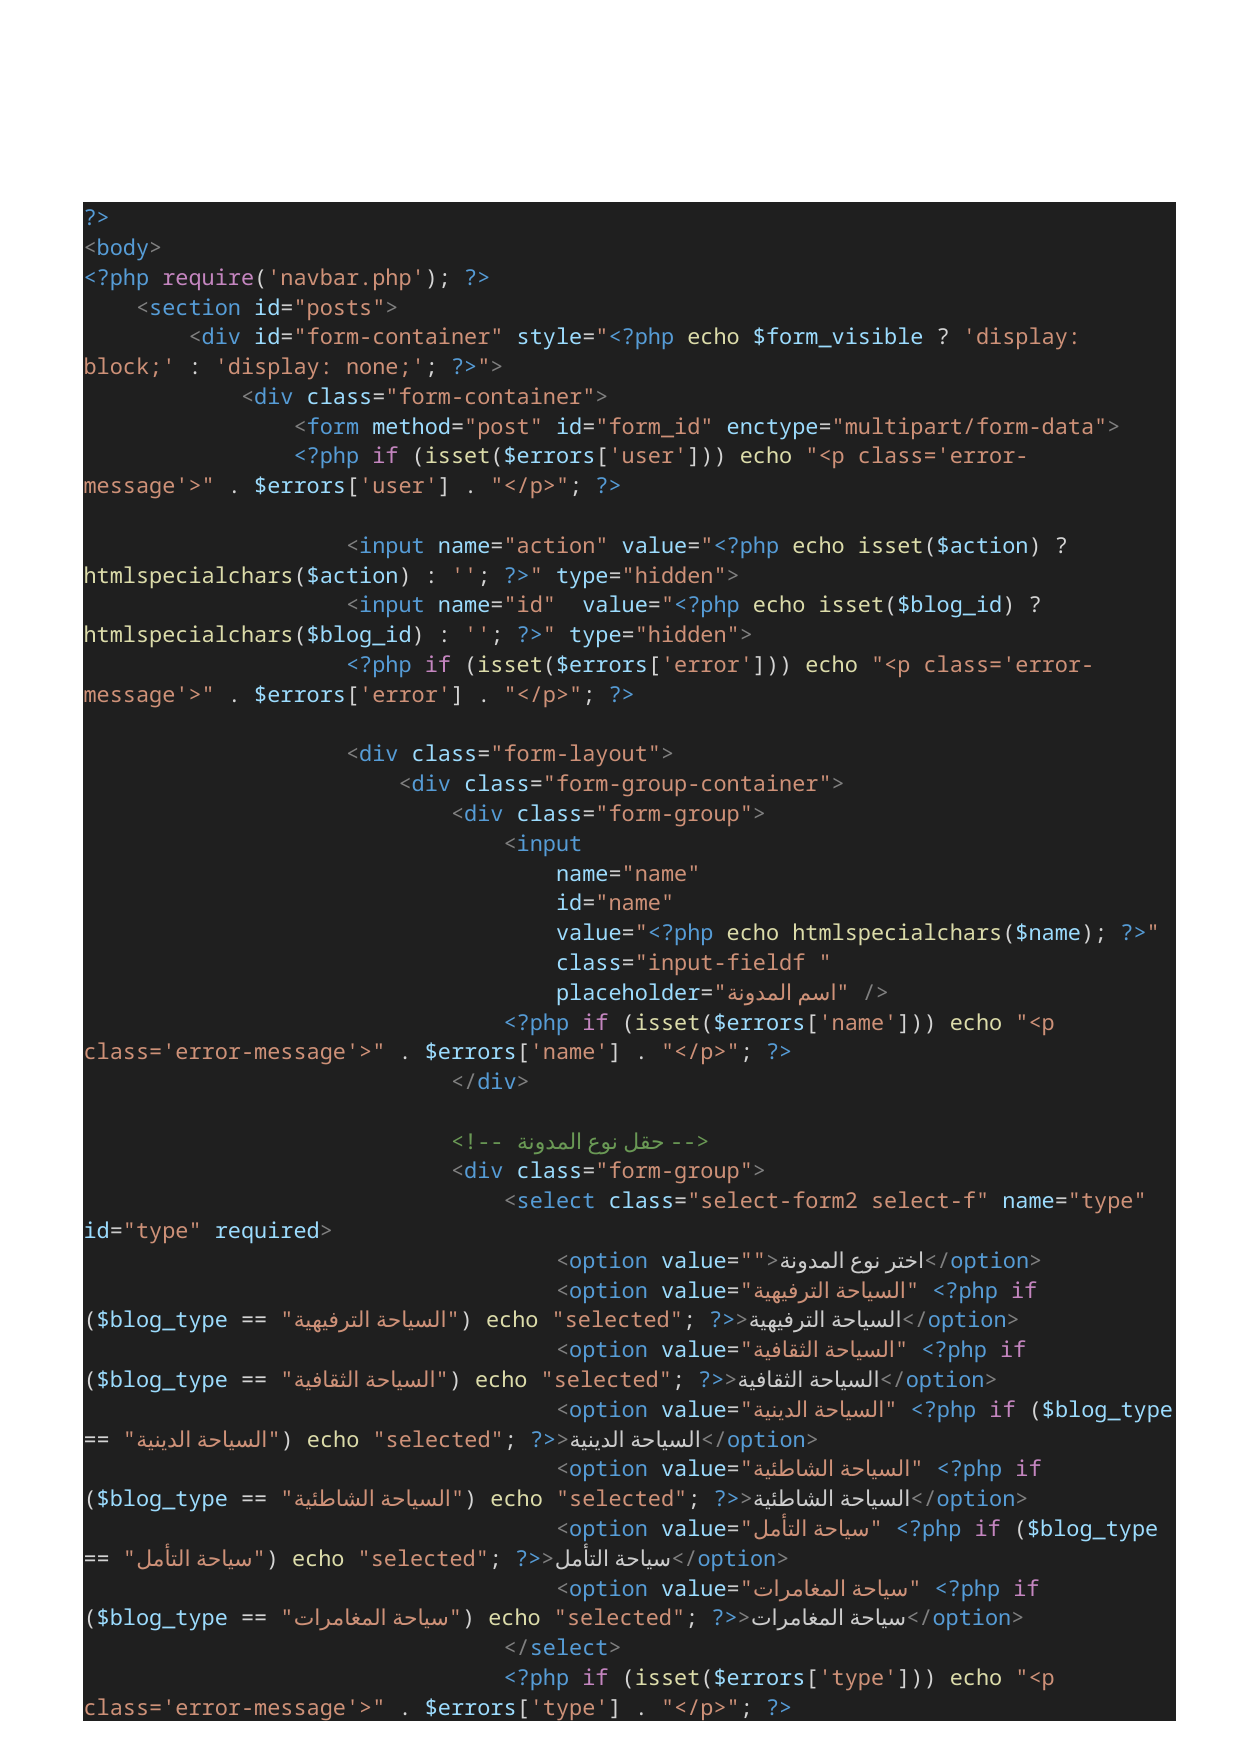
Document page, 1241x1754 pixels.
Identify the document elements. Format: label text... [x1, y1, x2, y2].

text <select class="select-form2 select-f" name="type" id="type" required> [83, 1185, 1176, 1245]
text <input [83, 828, 1176, 857]
text <?php require('navbar.php'); ?> [83, 262, 1176, 291]
text <div class="form-layout"> [83, 738, 1176, 768]
text <div class="form-container"> [83, 381, 1176, 411]
text <option value="سياحة التأمل" <?php if ($blog_type == "سياحة التأمل") echo "selected"; ?>>سياحة التأمل</option> [83, 1513, 1176, 1572]
text <?php if (isset($errors['type'])) echo "<p class='error-message'>" . $errors['type'] . "</p>"; ?> [83, 1662, 1176, 1721]
text <section id="posts"> [83, 291, 1176, 321]
text </select> [83, 1632, 1176, 1662]
text ?> [83, 202, 1176, 232]
text <option value="السياحة الشاطئية" <?php if ($blog_type == "السياحة الشاطئية") echo "selected"; ?>>السياحة الشاطئية</option> [83, 1453, 1176, 1513]
text <option value="سياحة المغامرات" <?php if ($blog_type == "سياحة المغامرات") echo "selected"; ?>>سياحة المغامرات</option> [83, 1572, 1176, 1632]
text id="name" [83, 887, 1176, 917]
text <div class="form-group-container"> [83, 768, 1176, 798]
text name="name" [83, 857, 1176, 887]
text <div class="form-group"> [83, 1155, 1176, 1185]
text <?php if (isset($errors['name'])) echo "<p class='error-message'>" . $errors['name'] . "</p>"; ?> [83, 1006, 1176, 1066]
text value="<?php echo htmlspecialchars($name); ?>" [83, 917, 1176, 947]
text <input name="action" value="<?php echo isset($action) ? htmlspecialchars($action) : ''; ?>" type="hidden"> [83, 530, 1176, 589]
text <body> [83, 232, 1176, 262]
text <?php if (isset($errors['user'])) echo "<p class='error-message'>" . $errors['user'] . "</p>"; ?> [83, 440, 1176, 500]
text <div class="form-group"> [83, 798, 1176, 828]
text <div id="form-container" style="<?php echo $form_visible ? 'display: block;' : 'display: none;'; ?>"> [83, 321, 1176, 381]
text class="input-fieldf " [83, 947, 1176, 977]
text <option value="السياحة الثقافية" <?php if ($blog_type == "السياحة الثقافية") echo "selected"; ?>>السياحة الثقافية</option> [83, 1334, 1176, 1394]
text </div> [83, 1066, 1176, 1096]
text placeholder="اسم المدونة" /> [83, 977, 1176, 1006]
text <option value="السياحة الدينية" <?php if ($blog_type == "السياحة الدينية") echo "selected"; ?>>السياحة الدينية</option> [83, 1394, 1176, 1453]
text <option value="">اختر نوع المدونة</option> [83, 1245, 1176, 1274]
text <?php if (isset($errors['error'])) echo "<p class='error-message'>" . $errors['error'] . "</p>"; ?> [83, 649, 1176, 708]
text <option value="السياحة الترفيهية" <?php if ($blog_type == "السياحة الترفيهية") echo "selected"; ?>>السياحة الترفيهية</option> [83, 1274, 1176, 1334]
text <input name="id" value="<?php echo isset($blog_id) ? htmlspecialchars($blog_id) : ''; ?>" type="hidden"> [83, 589, 1176, 649]
text <form method="post" id="form_id" enctype="multipart/form-data"> [83, 411, 1176, 440]
text <!-- حقل نوع المدونة --> [83, 1126, 1176, 1155]
